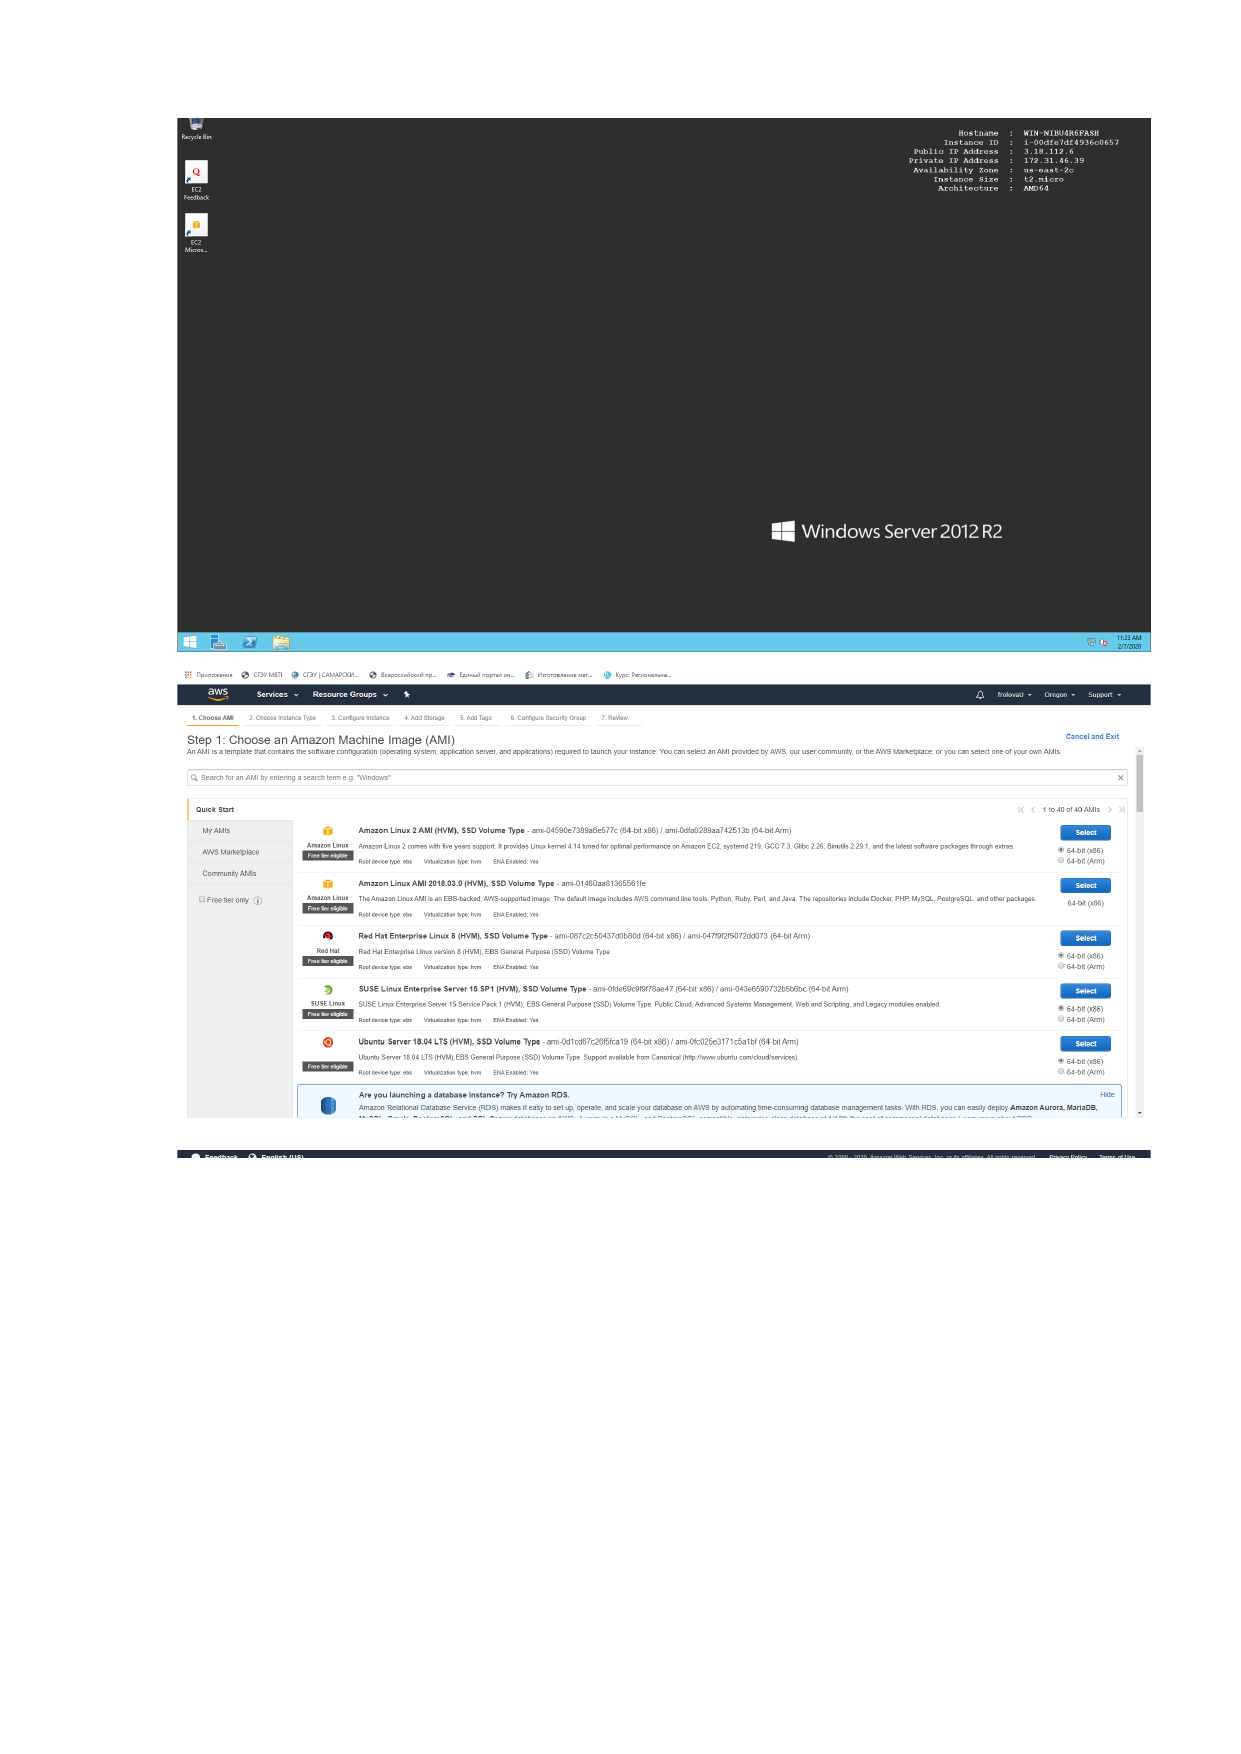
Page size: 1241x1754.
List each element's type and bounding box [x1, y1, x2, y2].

picture [177, 118, 1151, 652]
picture [177, 670, 1151, 1158]
